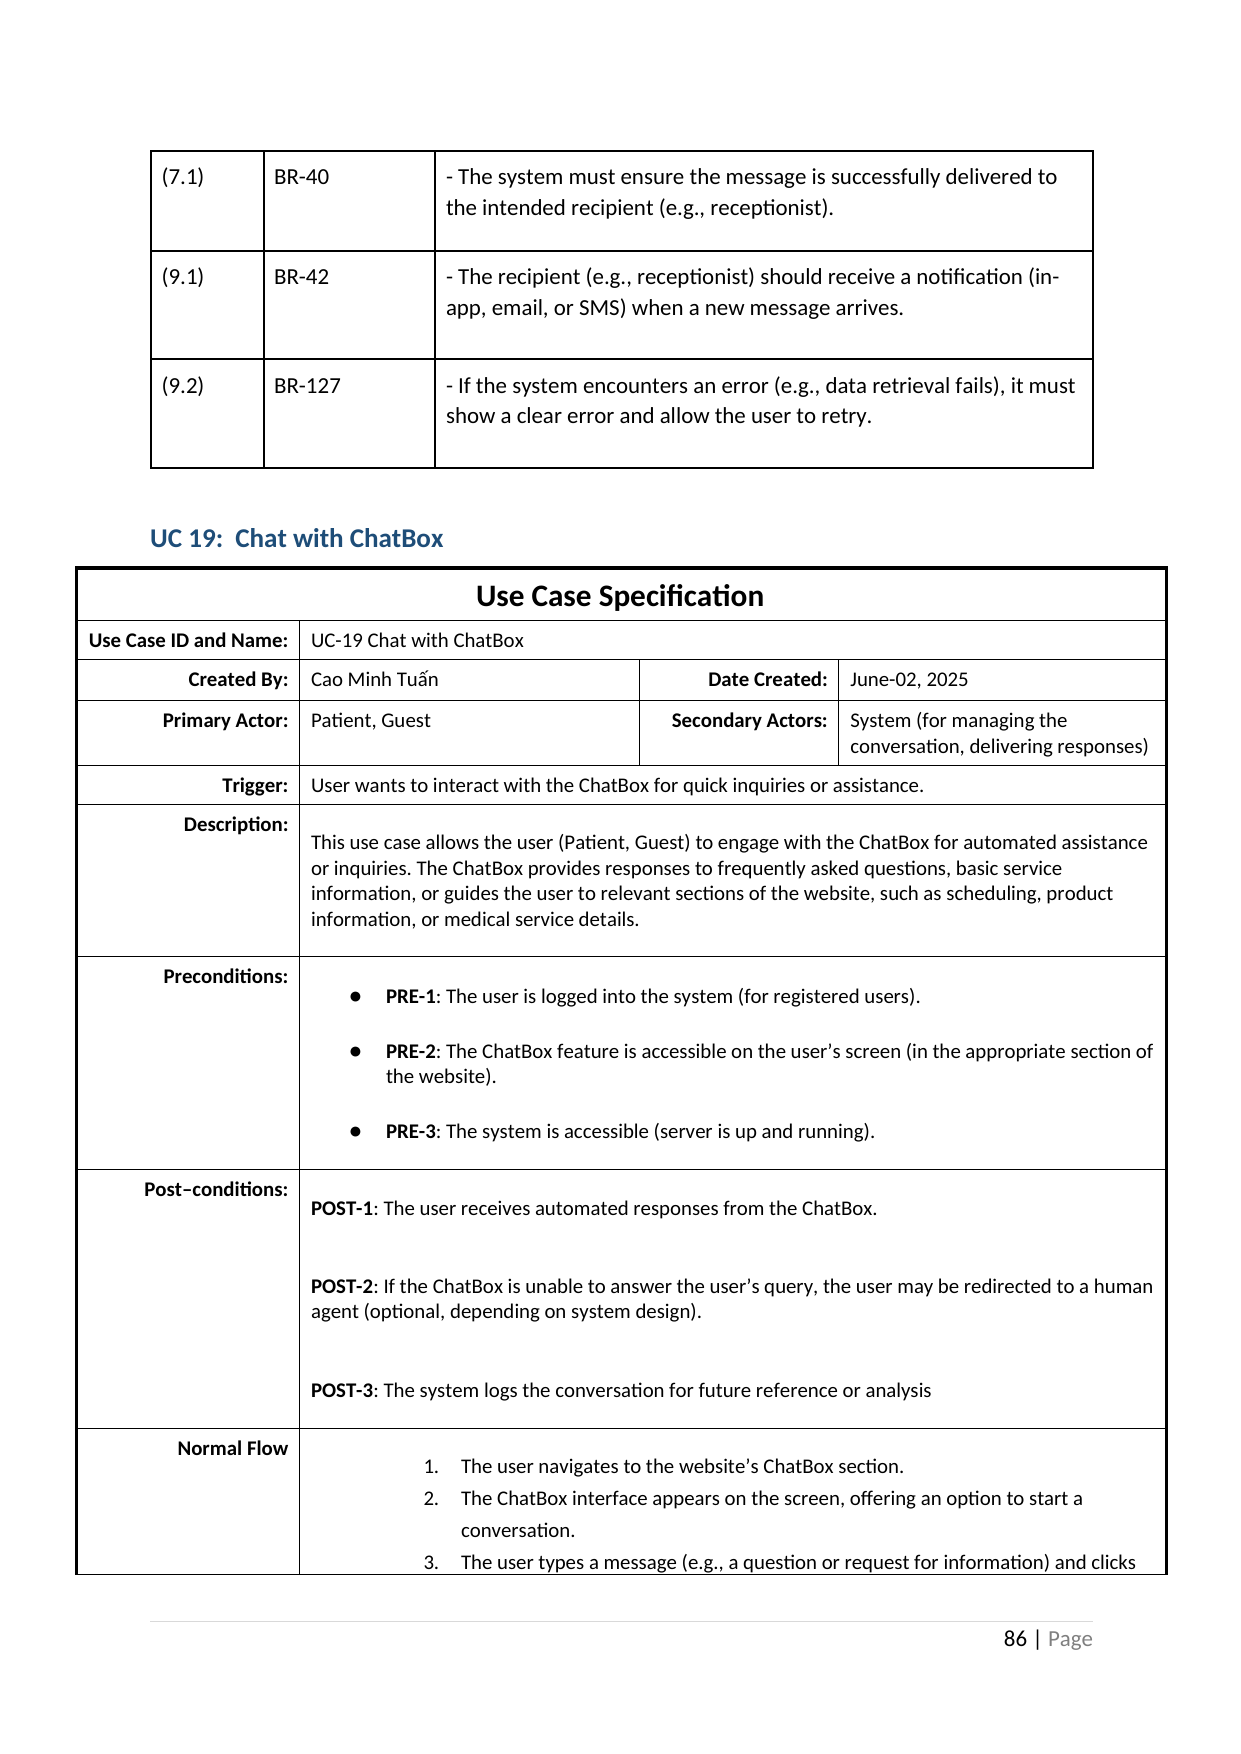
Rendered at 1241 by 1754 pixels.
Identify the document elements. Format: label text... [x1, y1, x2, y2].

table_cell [300, 1429, 1165, 1574]
table_cell UC-19 Chat with ChatBox [300, 621, 1165, 659]
table_cell - If the system encounters an error (e.g., data retrieval fails), it must show a clear error and allow the user to retry. [436, 360, 1092, 467]
table_cell Use Case ID and Name: [78, 621, 299, 659]
table_cell Normal Flow [78, 1429, 299, 1574]
table_header Use Case Specification [78, 570, 1165, 620]
table_cell Created By: [78, 660, 299, 700]
table_cell BR-40 [265, 152, 434, 250]
table_cell (9.2) [152, 360, 263, 467]
table_cell Description: [78, 805, 299, 956]
table_cell POST-1: The user receives automated responses from the ChatBox. POST-2: If the ChatBox is unable to answer the user’s query, the user may be redirected to a human agent (optional, depending on system design). POST-3: The system logs the conversation for future reference or analysis [300, 1170, 1165, 1427]
table_cell Date Created: [640, 660, 838, 700]
table_cell June-02, 2025 [839, 660, 1165, 700]
table_cell Preconditions: [78, 957, 299, 1169]
table_cell System (for managing the conversation, delivering responses) [839, 701, 1165, 764]
table_cell User wants to interact with the ChatBox for quick inquiries or assistance. [300, 766, 1165, 803]
table_cell (7.1) [152, 152, 263, 250]
table_cell This use case allows the user (Patient, Guest) to engage with the ChatBox for automated assistance or inquiries. The ChatBox provides responses to frequently asked questions, basic service information, or guides the user to relevant sections of the website, such as scheduling, product information, or medical service details. [300, 805, 1165, 956]
table_cell Trigger: [78, 766, 299, 803]
table_cell Secondary Actors: [640, 701, 838, 764]
table_cell (9.1) [152, 252, 263, 358]
table_cell PRE-1: The user is logged into the system (for registered users). PRE-2: The ChatBox feature is accessible on the user’s screen (in the appropriate section of the website). PRE-3: The system is accessible (server is up and running). [300, 957, 1165, 1169]
table_cell BR-42 [265, 252, 434, 358]
table_cell - The system must ensure the message is successfully delivered to the intended recipient (e.g., receptionist). [436, 152, 1092, 250]
table_cell Primary Actor: [78, 701, 299, 764]
table_cell - The recipient (e.g., receptionist) should receive a notification (in-app, email, or SMS) when a new message arrives. [436, 252, 1092, 358]
subtitle UC 19: Chat with ChatBox [150, 521, 1093, 554]
table_cell Patient, Guest [300, 701, 639, 764]
table_cell Cao Minh Tuấn [300, 660, 639, 700]
table_cell BR-127 [265, 360, 434, 467]
table_cell Post–conditions: [78, 1170, 299, 1427]
